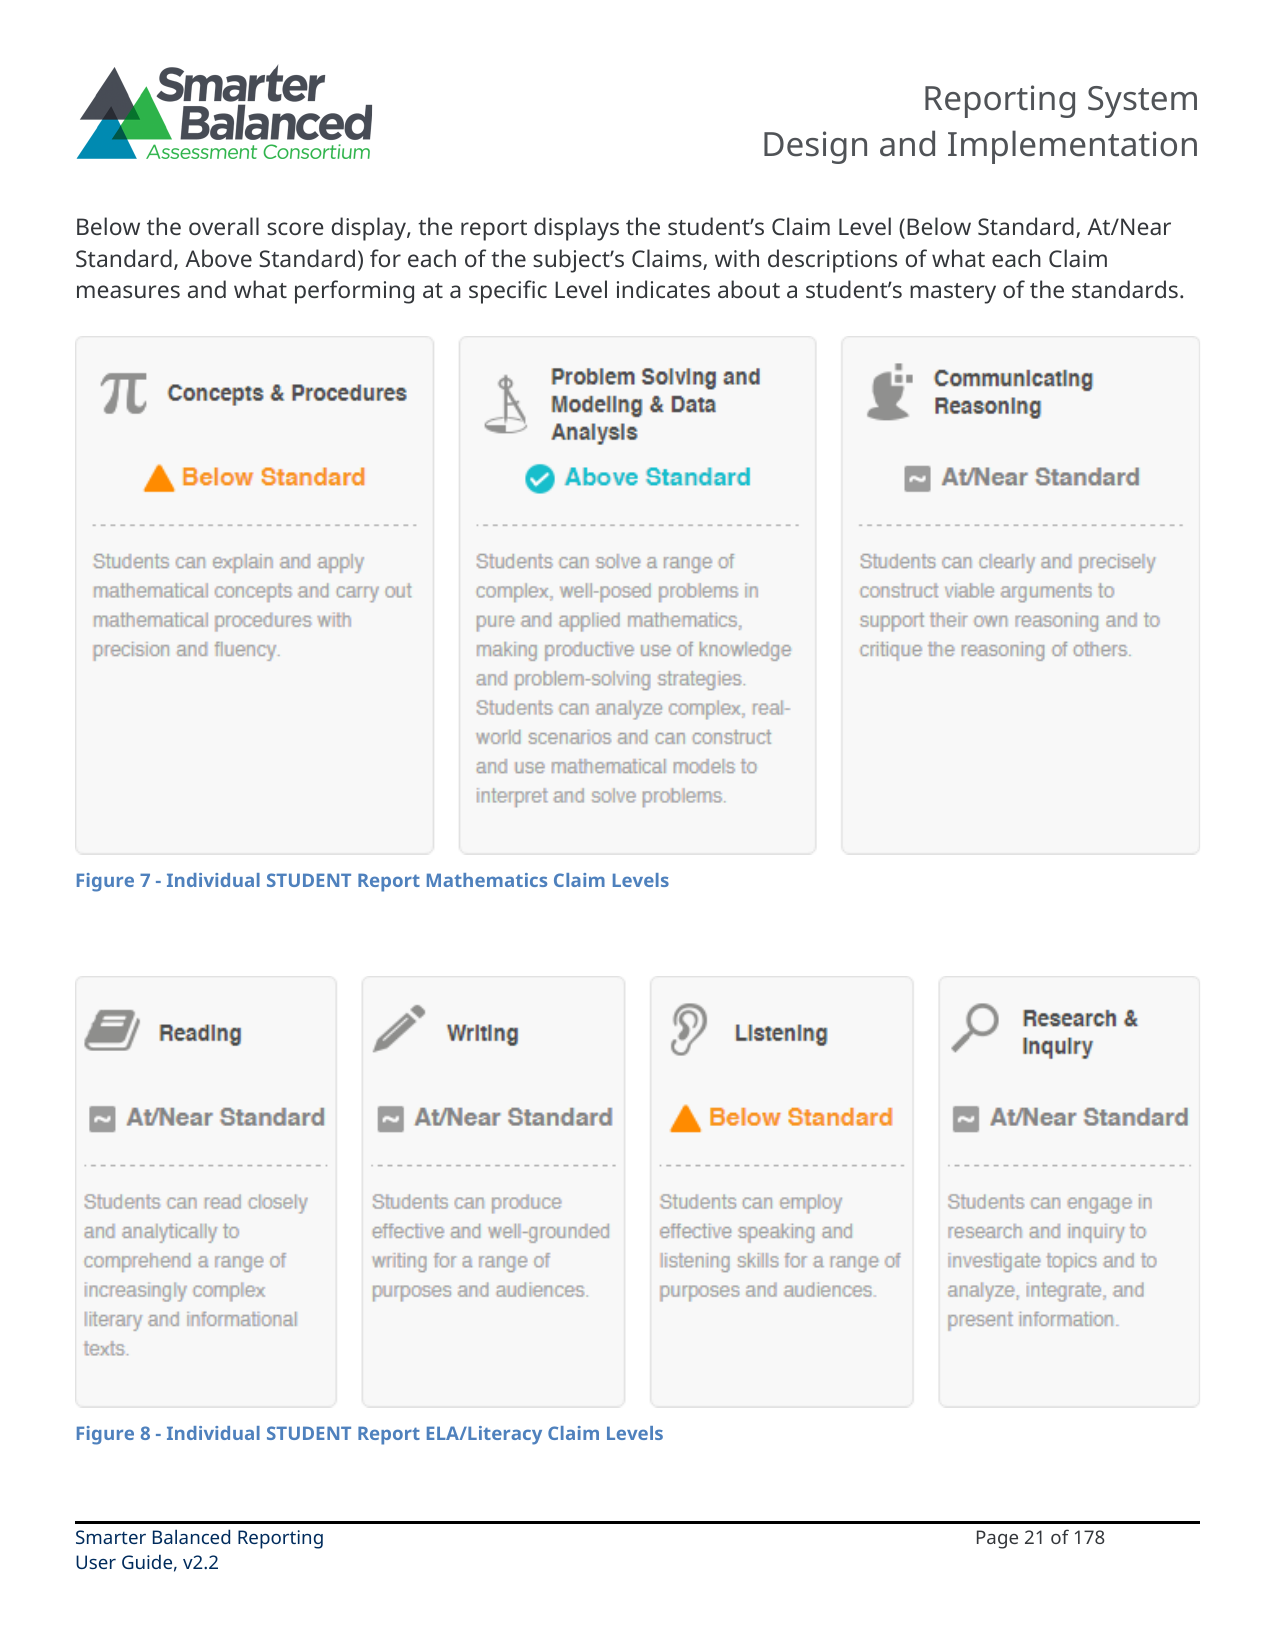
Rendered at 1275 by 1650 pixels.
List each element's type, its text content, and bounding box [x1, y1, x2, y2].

picture [75, 336, 1200, 855]
picture [75, 976, 1200, 1408]
picture [76, 64, 373, 159]
list Below the overall score display, the report displays the student’s Claim Level (Below Standard, At/Near Standard, Above Standard) for each of the subject’s Claims, with descriptions of what each Claim measures and what performing at a specific Level indicates about a student’s mastery of the standards. [75, 211, 1200, 305]
